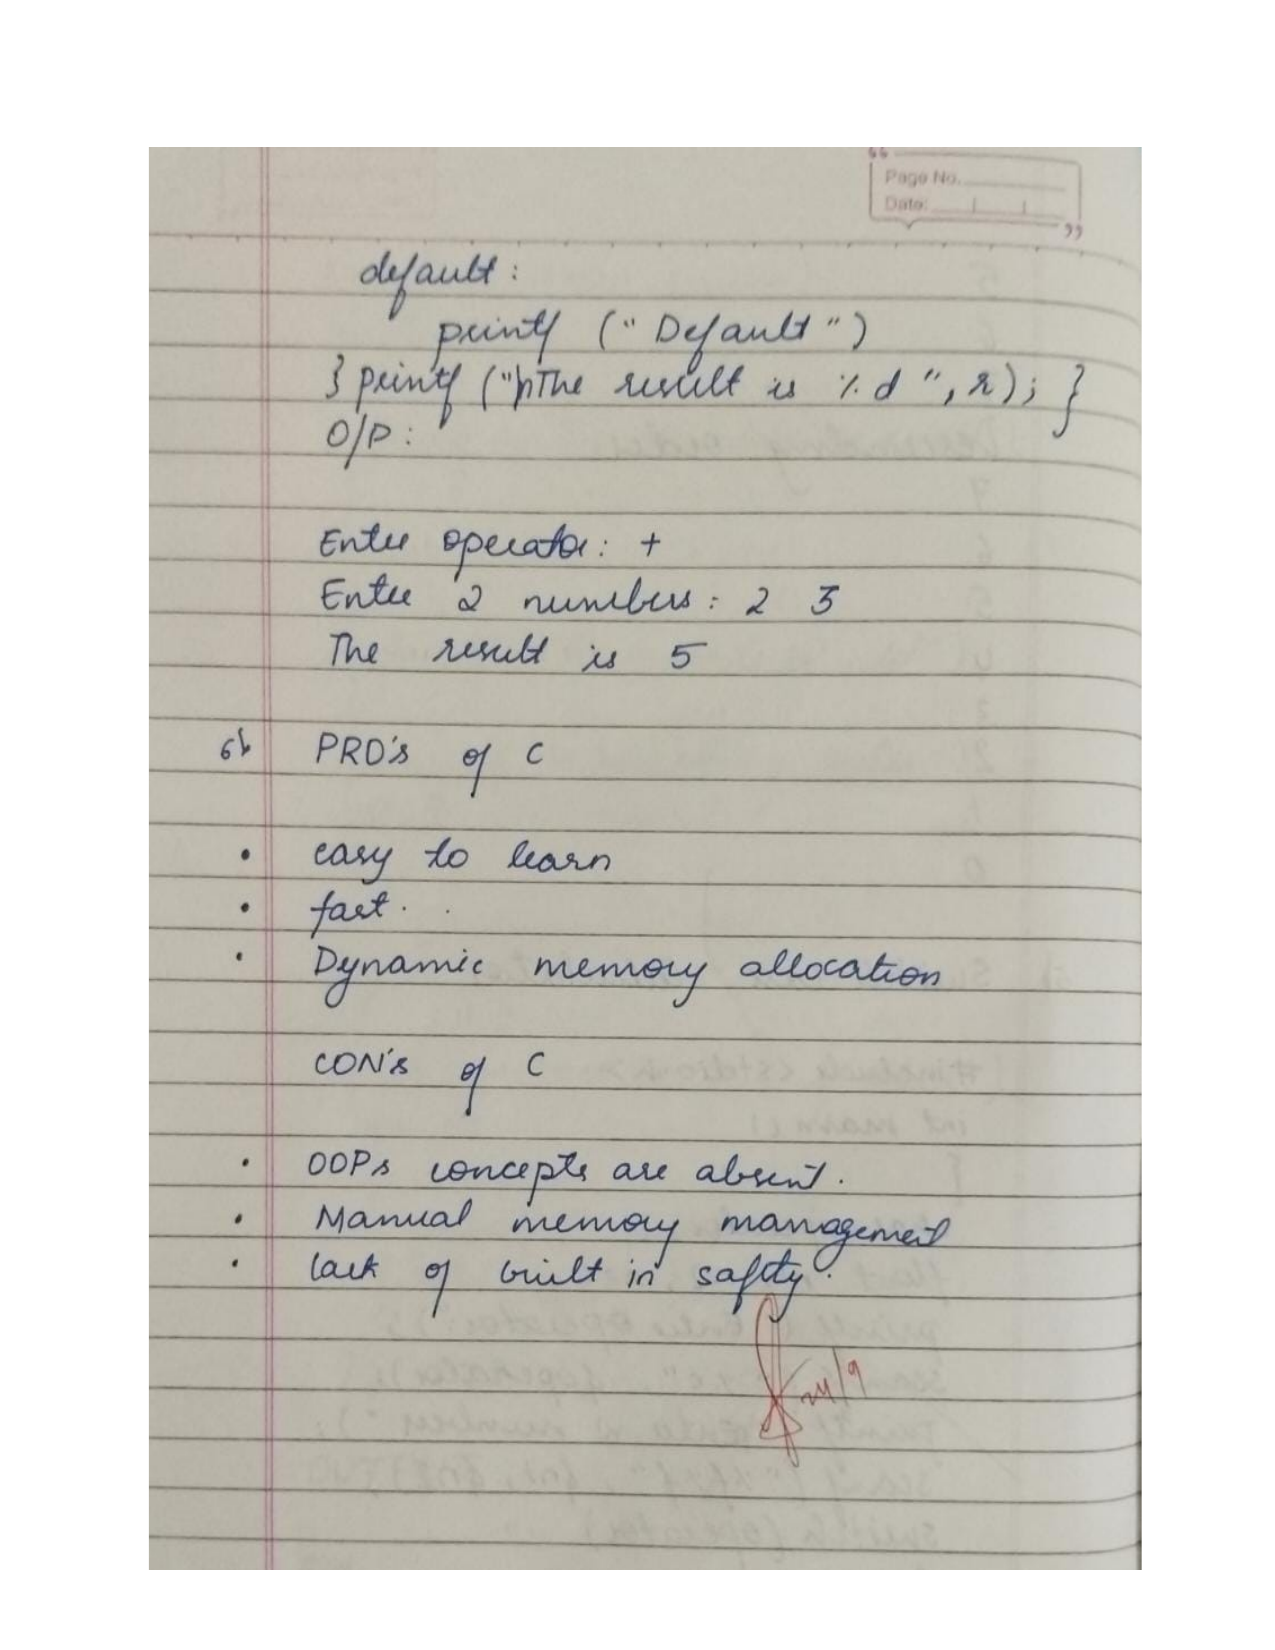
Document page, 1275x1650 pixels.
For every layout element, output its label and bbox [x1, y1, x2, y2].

picture [148, 147, 1142, 1570]
